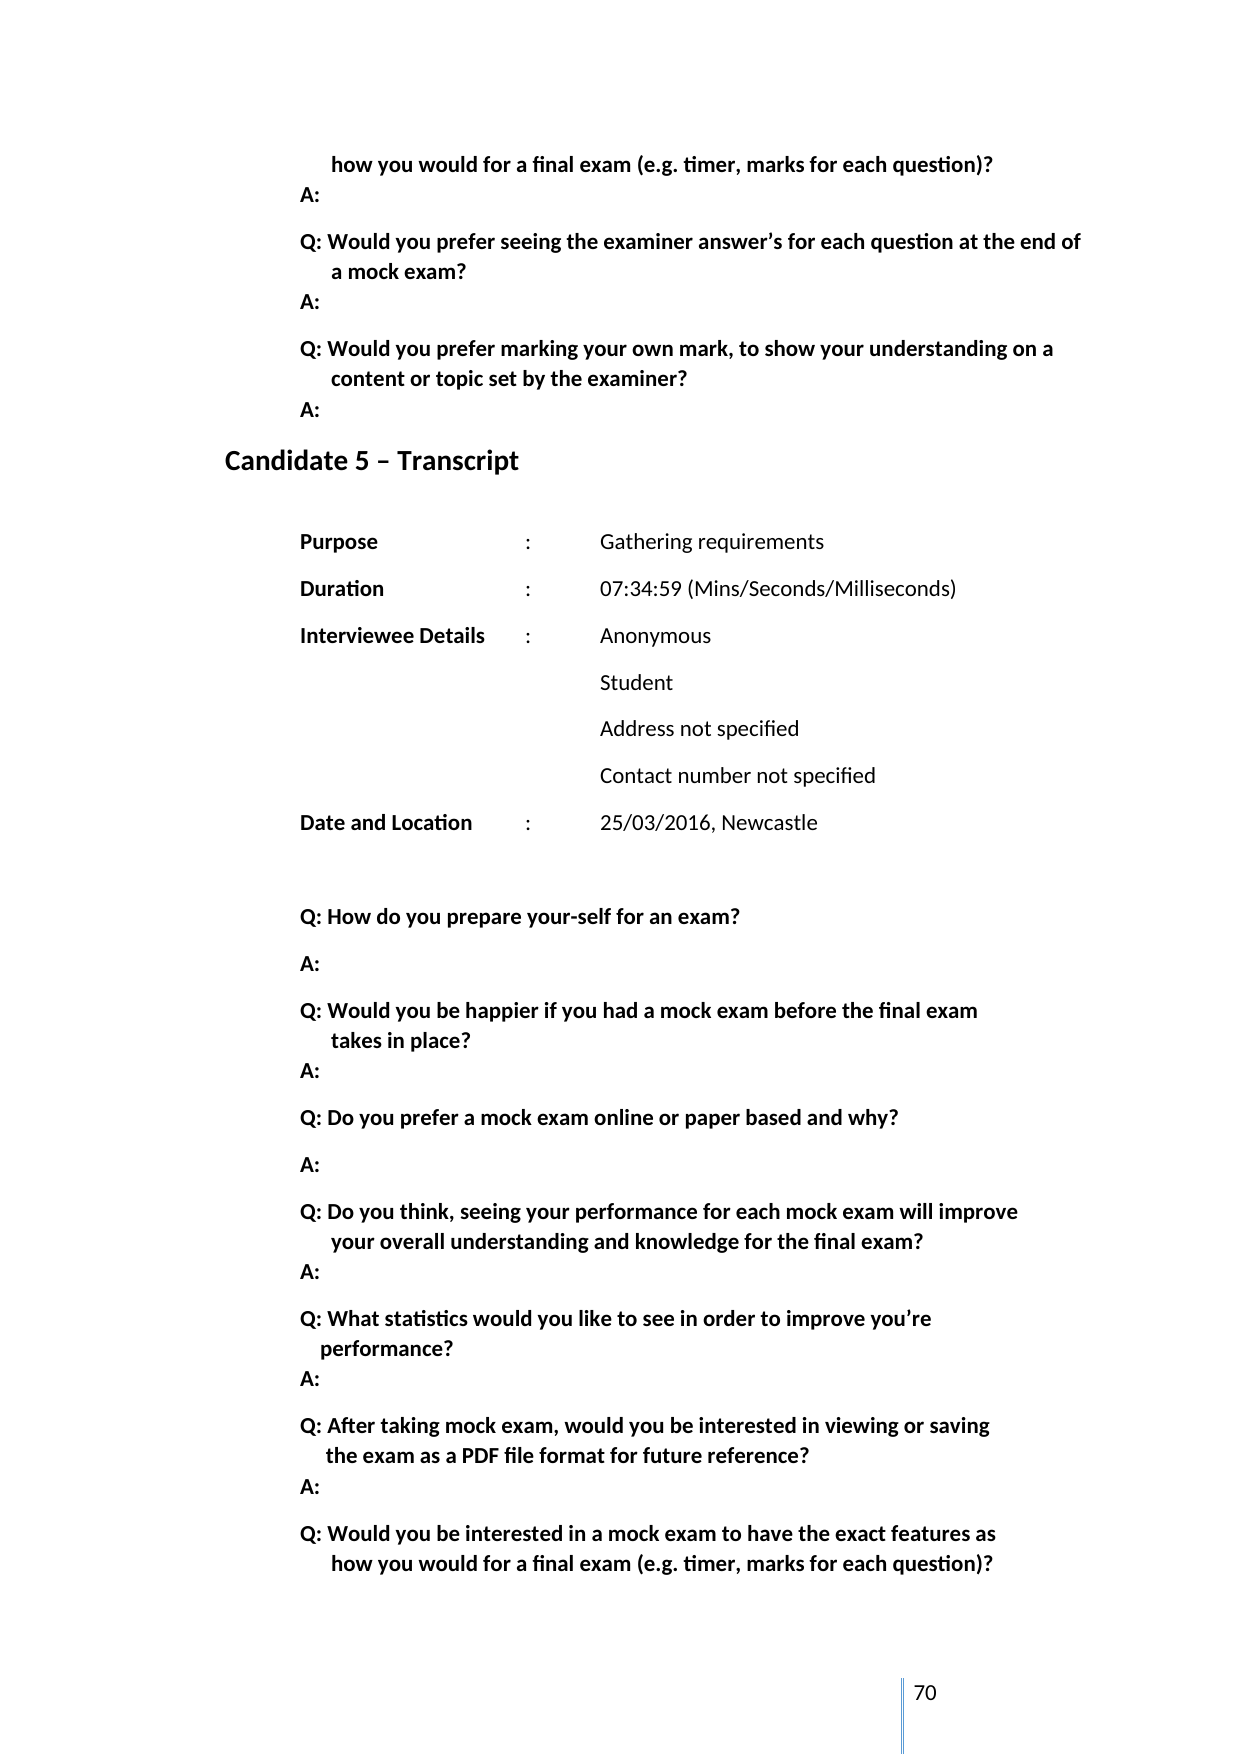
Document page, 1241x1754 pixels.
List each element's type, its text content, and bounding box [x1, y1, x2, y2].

text Q: Would you prefer seeing the examiner answer’s for each question at the end of [150, 227, 1090, 255]
text Student [150, 668, 1090, 696]
text Q: What statistics would you like to see in order to improve you’re [150, 1304, 1090, 1332]
text A: [150, 395, 1090, 423]
text Contact number not specified [150, 761, 1090, 789]
text A: [150, 287, 1090, 316]
text takes in place? [150, 1026, 1090, 1054]
text A: [150, 1472, 1090, 1500]
text how you would for a final exam (e.g. timer, marks for each question)? [150, 1549, 1090, 1577]
text Q: How do you prepare your-self for an exam? [150, 902, 1090, 930]
text Interviewee Details : Anonymous [150, 621, 1090, 649]
text your overall understanding and knowledge for the final exam? [150, 1227, 1090, 1255]
text Q: Do you prefer a mock exam online or paper based and why? [150, 1103, 1090, 1131]
text A: [150, 1364, 1090, 1392]
subtitle Candidate 5 – Transcript [225, 442, 1090, 477]
text A: [150, 1257, 1090, 1285]
text a mock exam? [150, 257, 1090, 285]
text the exam as a PDF file format for future reference? [150, 1442, 1090, 1469]
text A: [150, 180, 1090, 208]
text Purpose : Gathering requirements [150, 527, 1090, 555]
text A: [150, 1150, 1090, 1178]
text content or topic set by the examiner? [150, 364, 1090, 393]
text Duration : 07:34:59 (Mins/Seconds/Milliseconds) [150, 574, 1090, 602]
text Q: Would you be happier if you had a mock exam before the final exam [150, 996, 1090, 1024]
text Q: Do you think, seeing your performance for each mock exam will improve [150, 1197, 1090, 1225]
text A: [150, 1056, 1090, 1084]
text Address not specified [150, 714, 1090, 742]
text performance? [150, 1334, 1090, 1362]
text Q: Would you be interested in a mock exam to have the exact features as [150, 1519, 1090, 1547]
text Date and Location : 25/03/2016, Newcastle [150, 808, 1090, 836]
text A: [150, 949, 1090, 977]
text how you would for a final exam (e.g. timer, marks for each question)? [150, 150, 1090, 178]
text Q: After taking mock exam, would you be interested in viewing or saving [150, 1411, 1090, 1439]
text Q: Would you prefer marking your own mark, to show your understanding on a [150, 334, 1090, 362]
